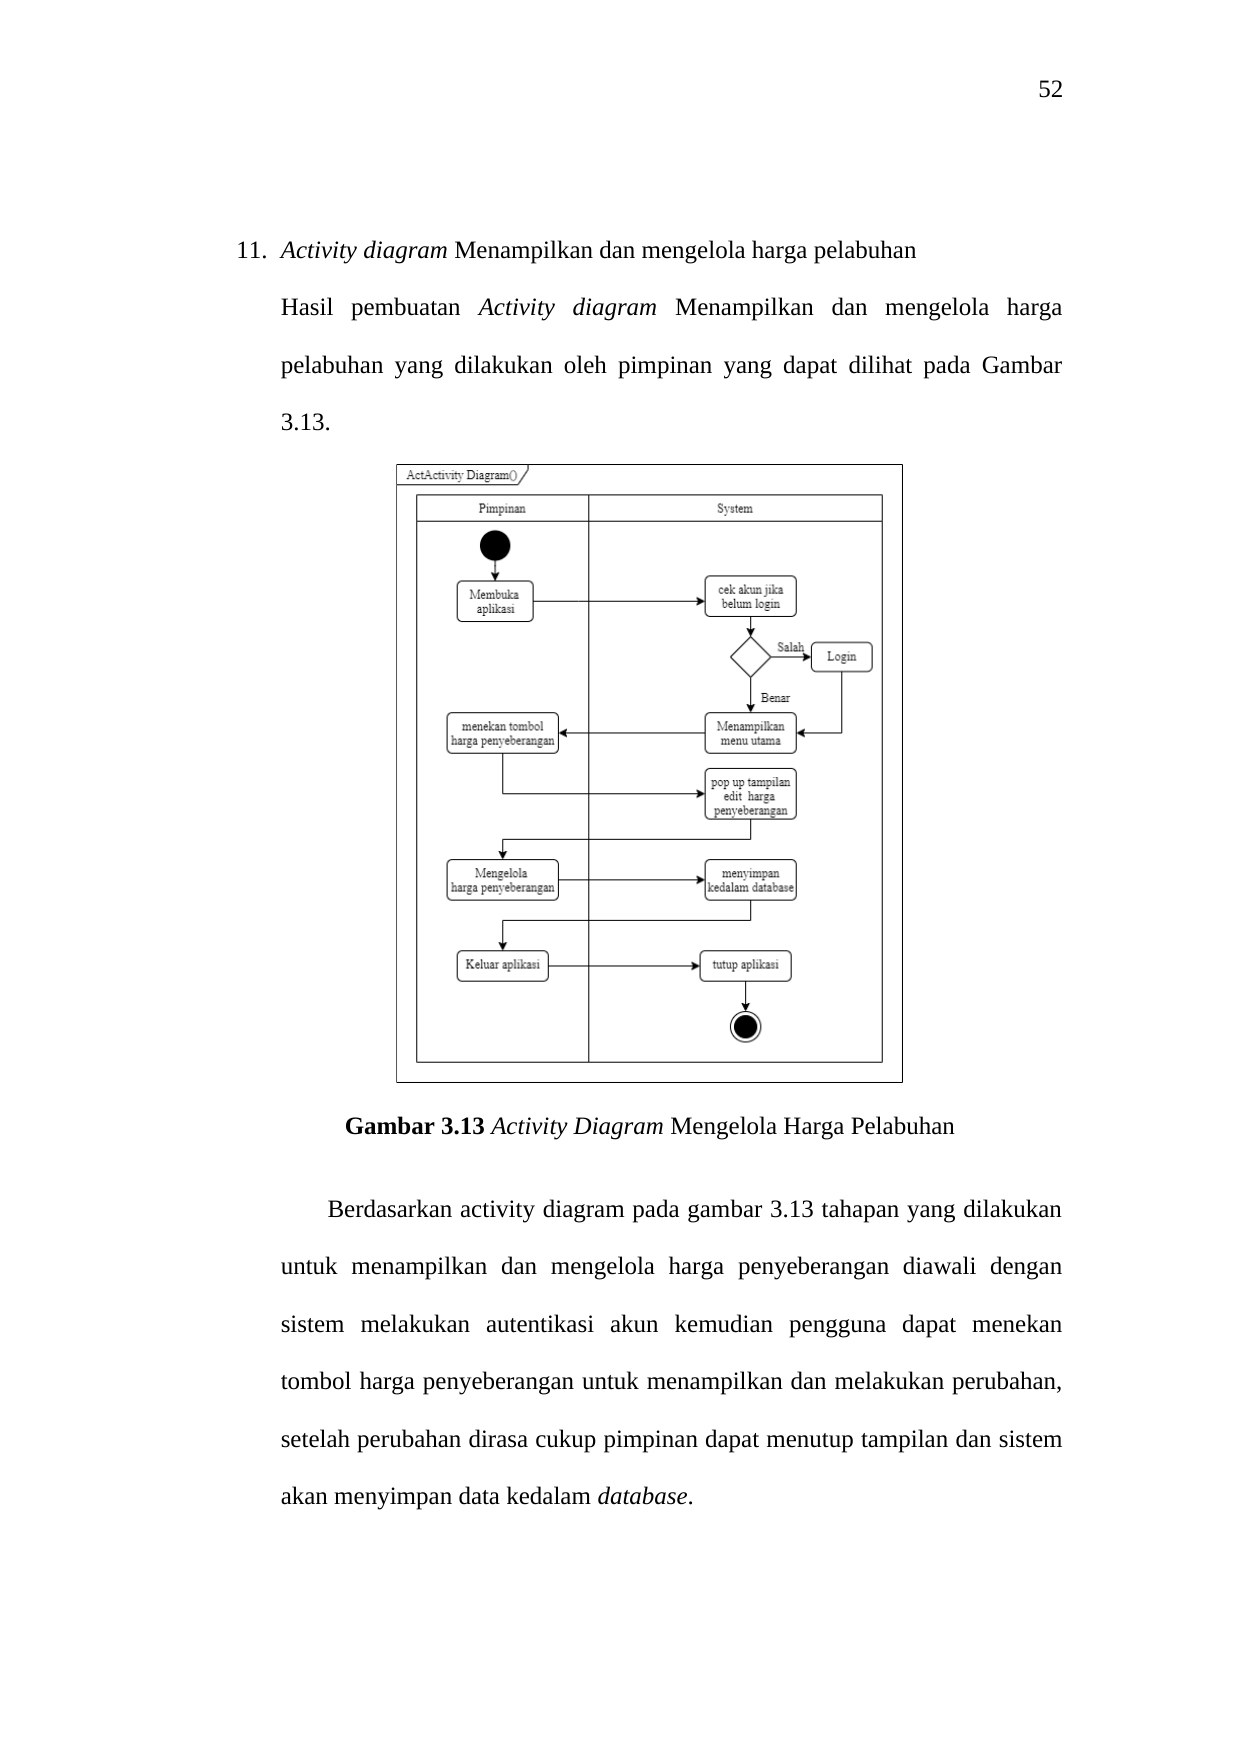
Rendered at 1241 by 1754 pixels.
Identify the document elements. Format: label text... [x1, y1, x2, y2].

list Hasil pembuatan Activity diagram Menampilkan dan mengelola harga pelabuhan yang dilakukan oleh pimpinan yang dapat dilihat pada Gambar 3.13. [281, 292, 1063, 436]
list Berdasarkan activity diagram pada gambar 3.13 tahapan yang dilakukan untuk menampilkan dan mengelola harga penyeberangan diawali dengan sistem melakukan autentikasi akun kemudian pengguna dapat menekan tombol harga penyeberangan untuk menampilkan dan melakukan perubahan, setelah perubahan dirasa cukup pimpinan dapat menutup tampilan dan sistem akan menyimpan data kedalam database. [281, 1194, 1063, 1510]
subtitle Gambar 3.13 Activity Diagram Mengelola Harga Pelabuhan [236, 1111, 1063, 1140]
list Activity diagram Menampilkan dan mengelola harga pelabuhan [236, 235, 1063, 263]
picture [396, 464, 903, 1083]
